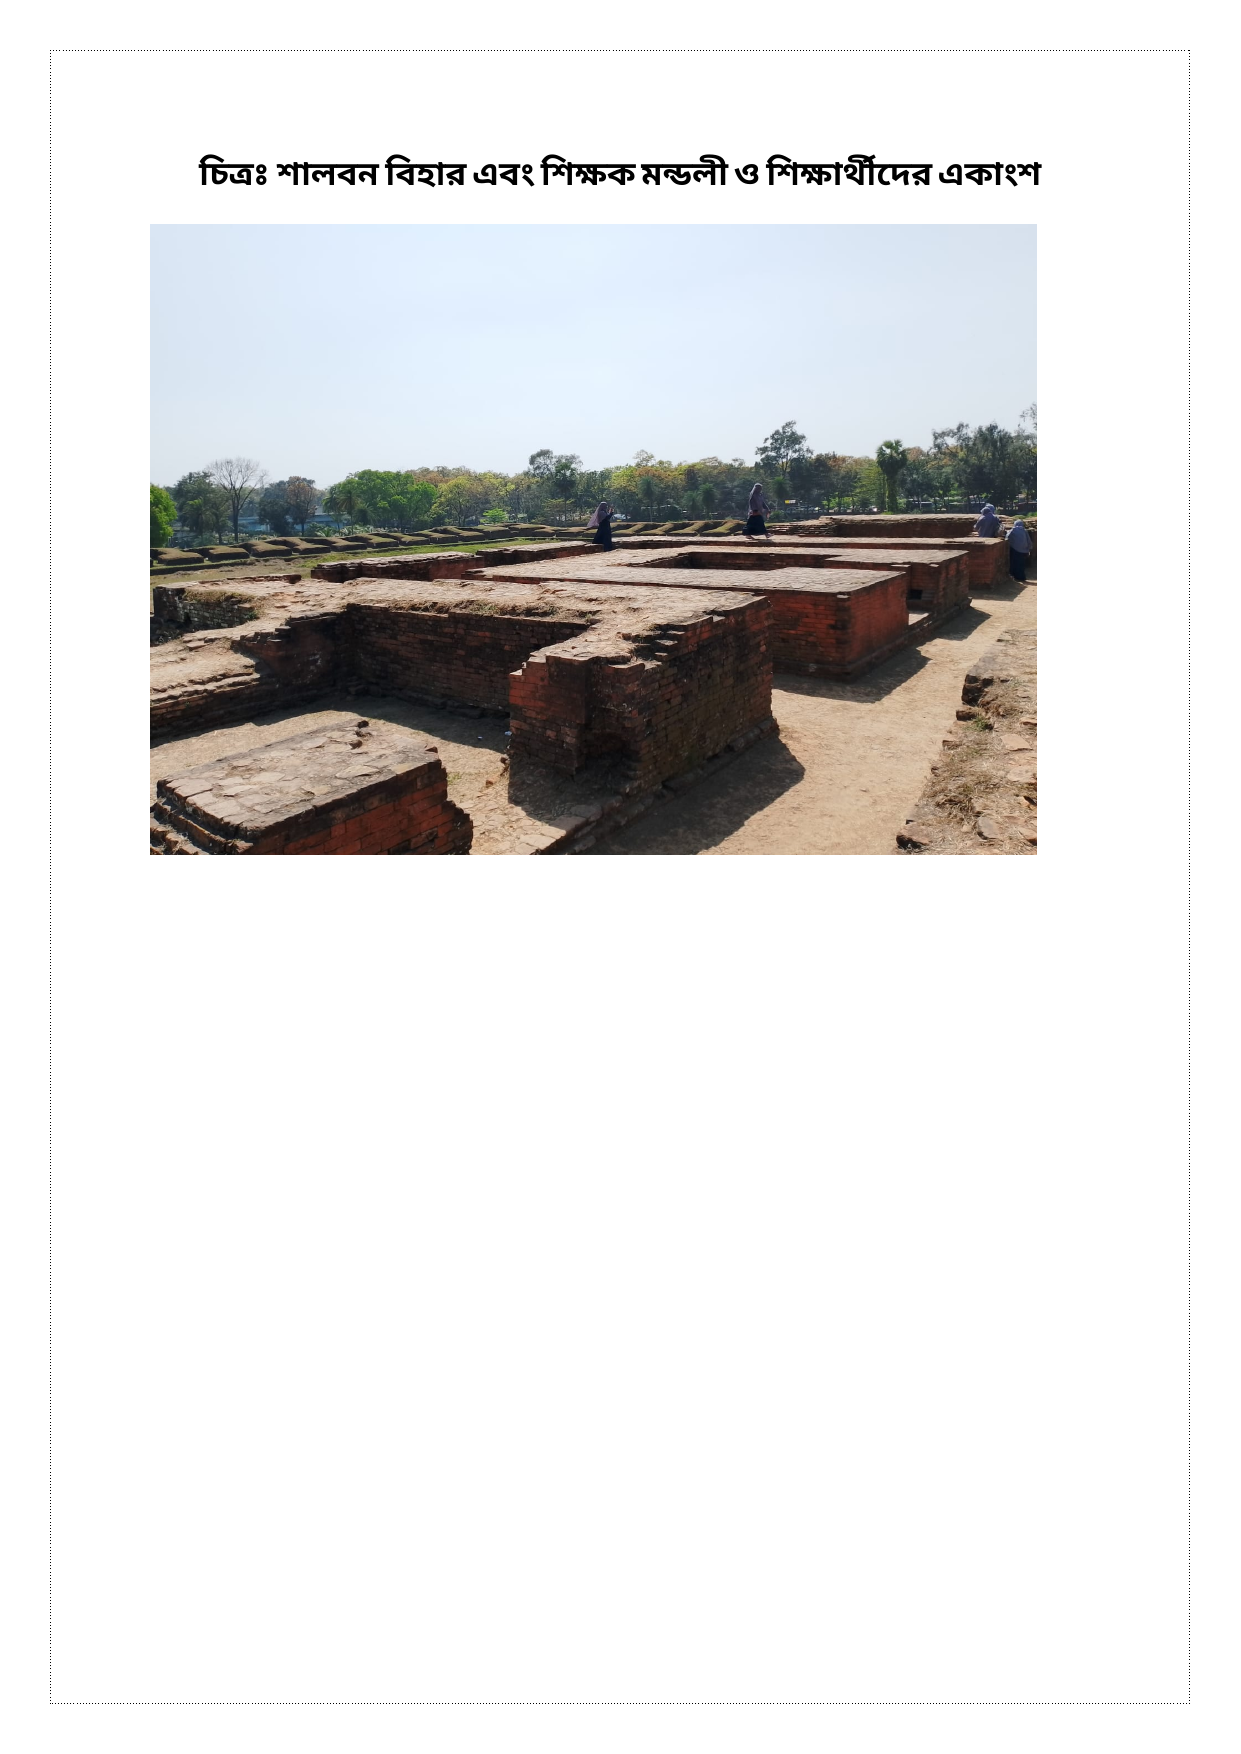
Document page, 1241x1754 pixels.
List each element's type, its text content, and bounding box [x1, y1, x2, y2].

picture [150, 224, 1037, 855]
text চিত্রঃ শালবন বিহার এবং শিক্ষক মন্ডলী ও শিক্ষার্থীদের একাংশ [150, 150, 1090, 195]
